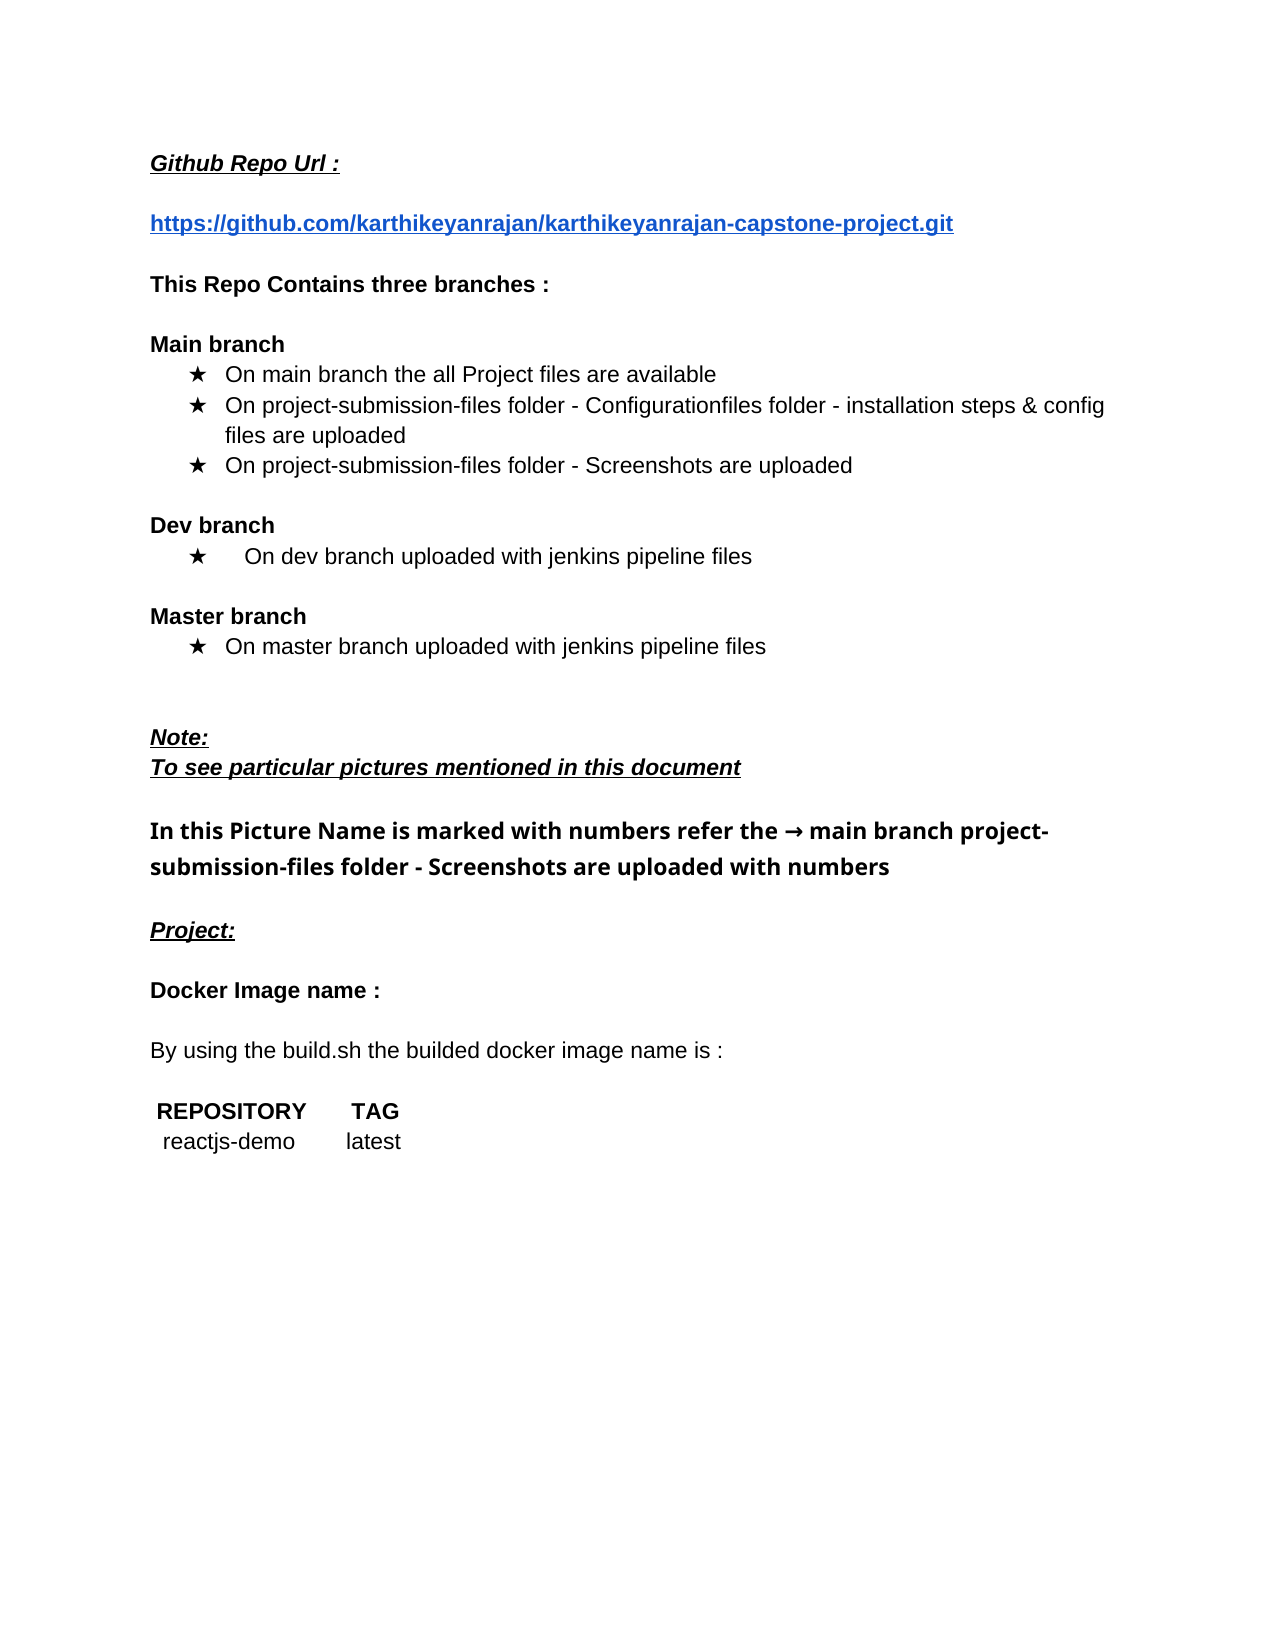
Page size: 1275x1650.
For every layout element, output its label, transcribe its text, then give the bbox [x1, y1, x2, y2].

list On main branch the all Project files are available [187, 361, 1125, 388]
text Github Repo Url : [150, 150, 1125, 176]
text Master branch [150, 603, 1125, 629]
text https://github.com/karthikeyanrajan/karthikeyanrajan-capstone-project.git [150, 210, 1125, 237]
text Dev branch [150, 512, 1125, 539]
text Project: [150, 917, 1125, 943]
text REPOSITORY TAG reactjs-demo latest [150, 1068, 1125, 1154]
text This Repo Contains three branches : [150, 271, 1125, 297]
list On dev branch uploaded with jenkins pipeline files [187, 543, 1125, 569]
text Docker Image name : By using the build.sh the builded docker image name is : [150, 977, 1125, 1064]
text Note: To see particular pictures mentioned in this document [150, 724, 1125, 811]
list On project-submission-files folder - Screenshots are uploaded [187, 452, 1125, 478]
list On master branch uploaded with jenkins pipeline files [187, 633, 1125, 660]
text In this Picture Name is marked with numbers refer the → main branch project-submission-files folder - Screenshots are uploaded with numbers [150, 814, 1125, 882]
list On project-submission-files folder - Configurationfiles folder - installation steps & config files are uploaded [187, 392, 1125, 448]
text Main branch [150, 331, 1125, 358]
